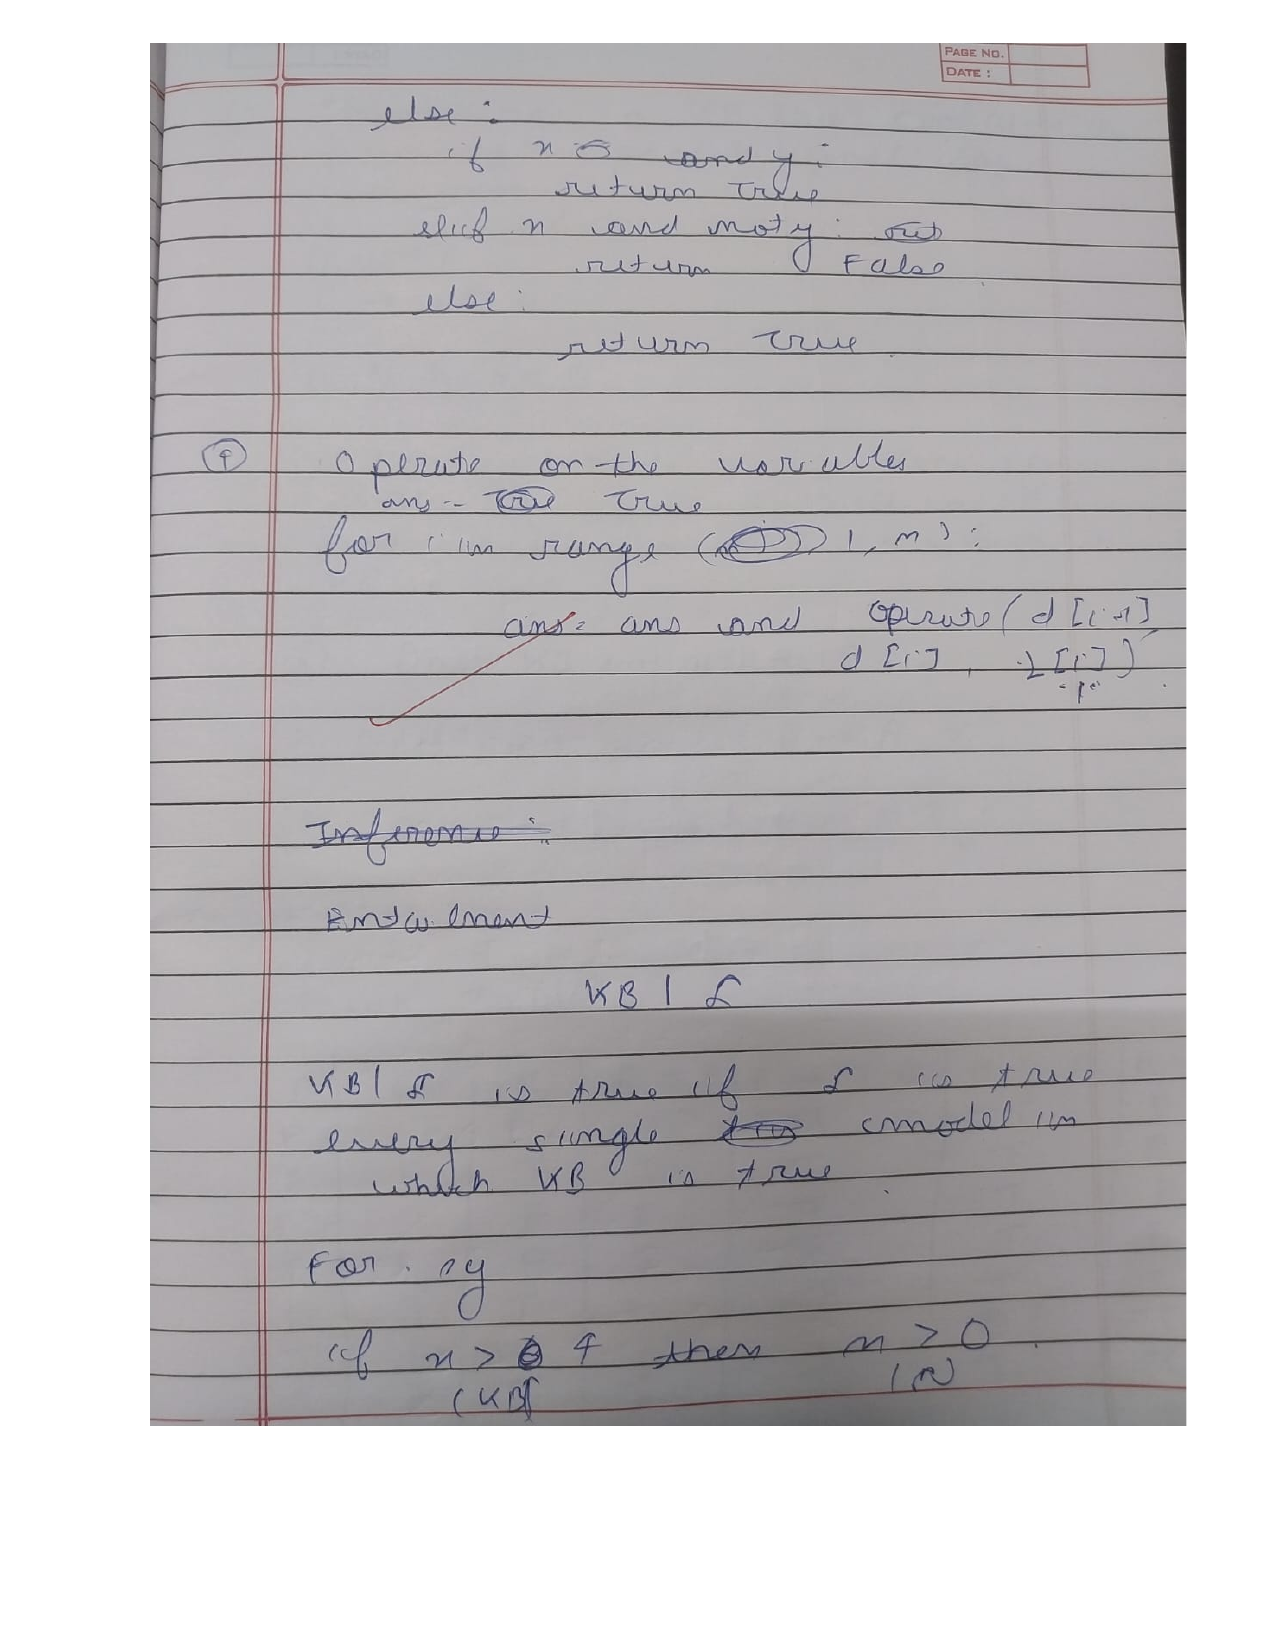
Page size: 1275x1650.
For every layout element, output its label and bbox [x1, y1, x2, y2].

picture [150, 43, 1187, 1426]
